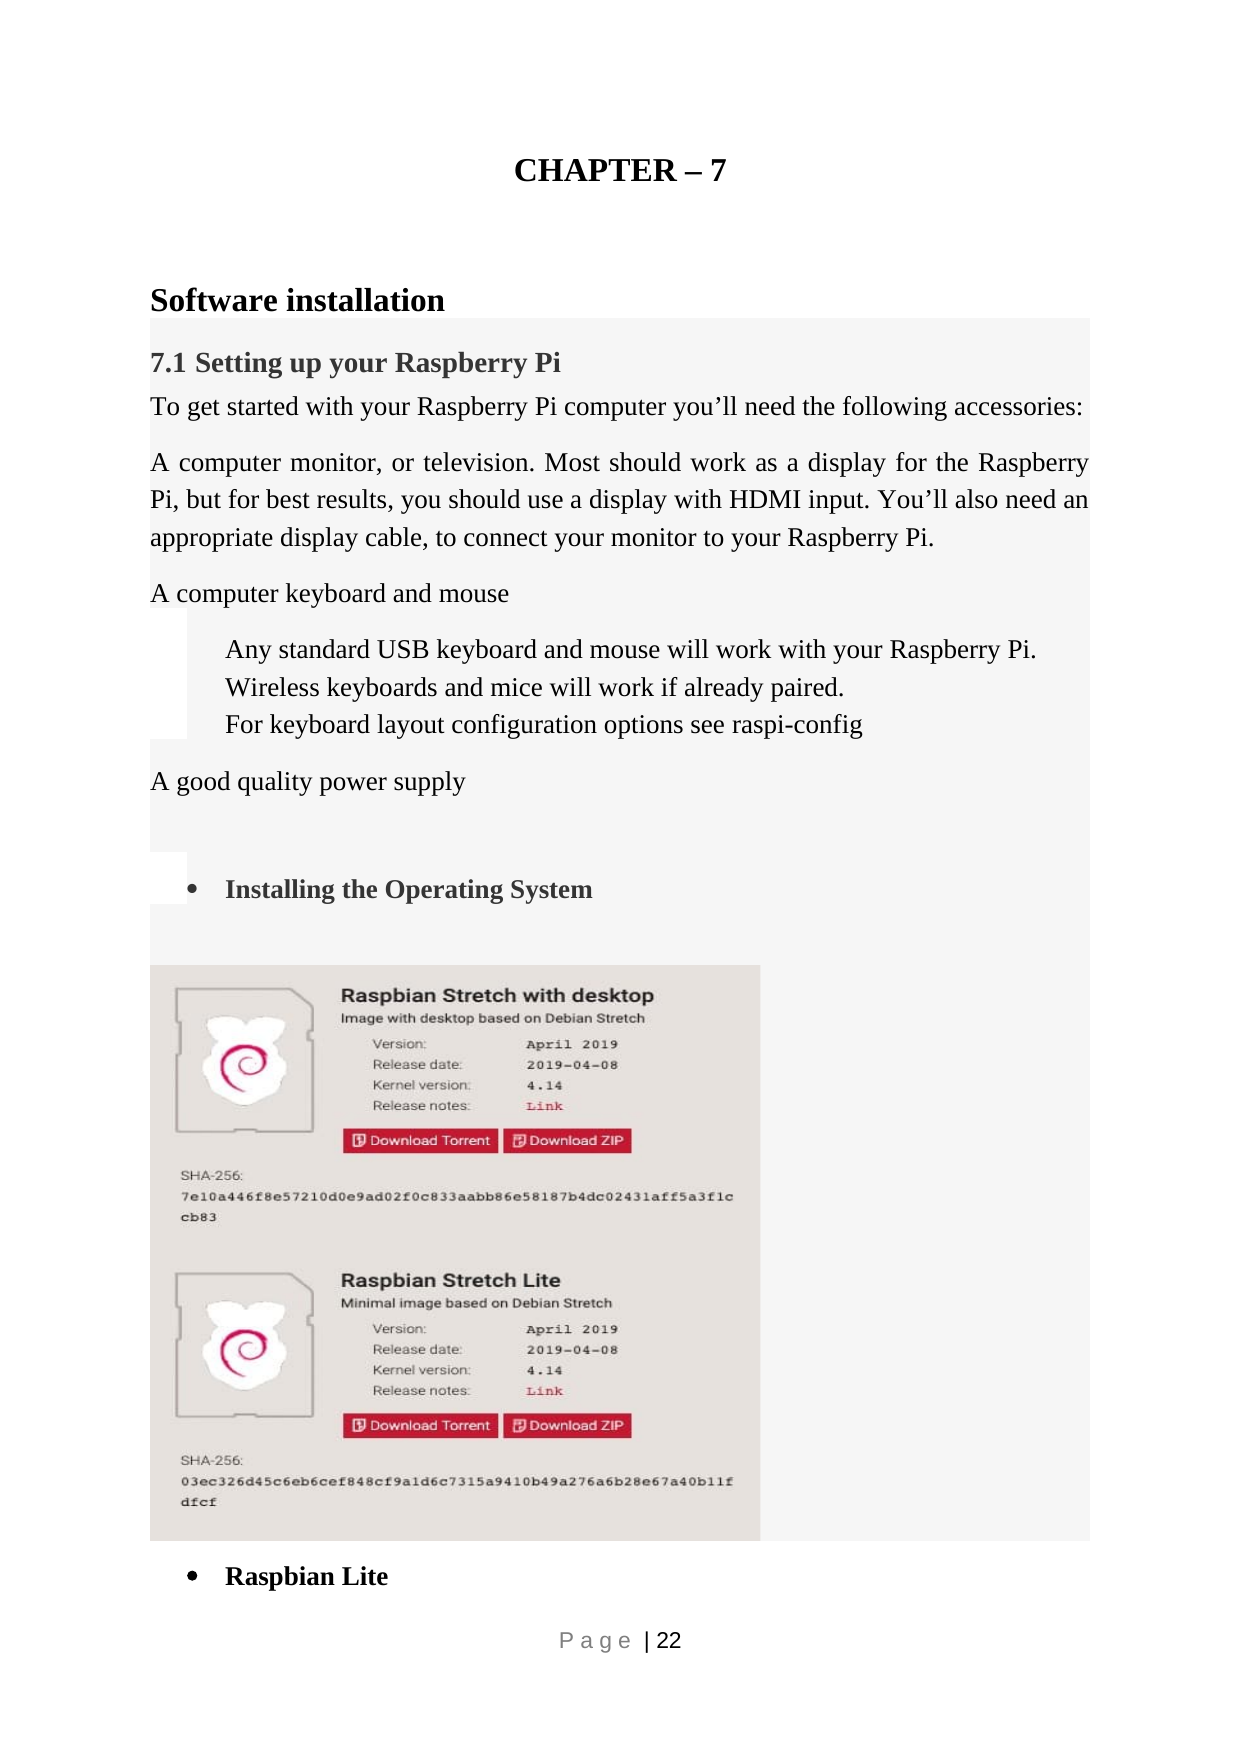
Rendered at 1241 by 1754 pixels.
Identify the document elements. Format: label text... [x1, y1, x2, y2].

text A computer monitor, or television. Most should work as a display for the Raspberry Pi, but for best results, you should use a display with HDMI input. You’ll also need an appropriate display cable, to connect your monitor to your Raspberry Pi. [150, 439, 1090, 552]
picture [150, 965, 761, 1541]
subtitle Installing the Operating System [187, 873, 1090, 904]
list Raspbian Lite [187, 1560, 1090, 1591]
text Software installation [150, 280, 1090, 318]
text CHAPTER – 7 [150, 150, 1090, 188]
list For keyboard layout configuration options see raspi-config [187, 702, 1090, 739]
subtitle Setting up your Raspberry Pi [150, 345, 1090, 378]
text To get started with your Raspberry Pi computer you’ll need the following accessories: [150, 383, 1090, 421]
text A good quality power supply [150, 758, 1090, 796]
text A computer keyboard and mouse [150, 571, 1090, 608]
list Wireless keyboards and mice will work if already paired. [187, 664, 1090, 702]
list Any standard USB keyboard and mouse will work with your Raspberry Pi. [187, 627, 1090, 664]
